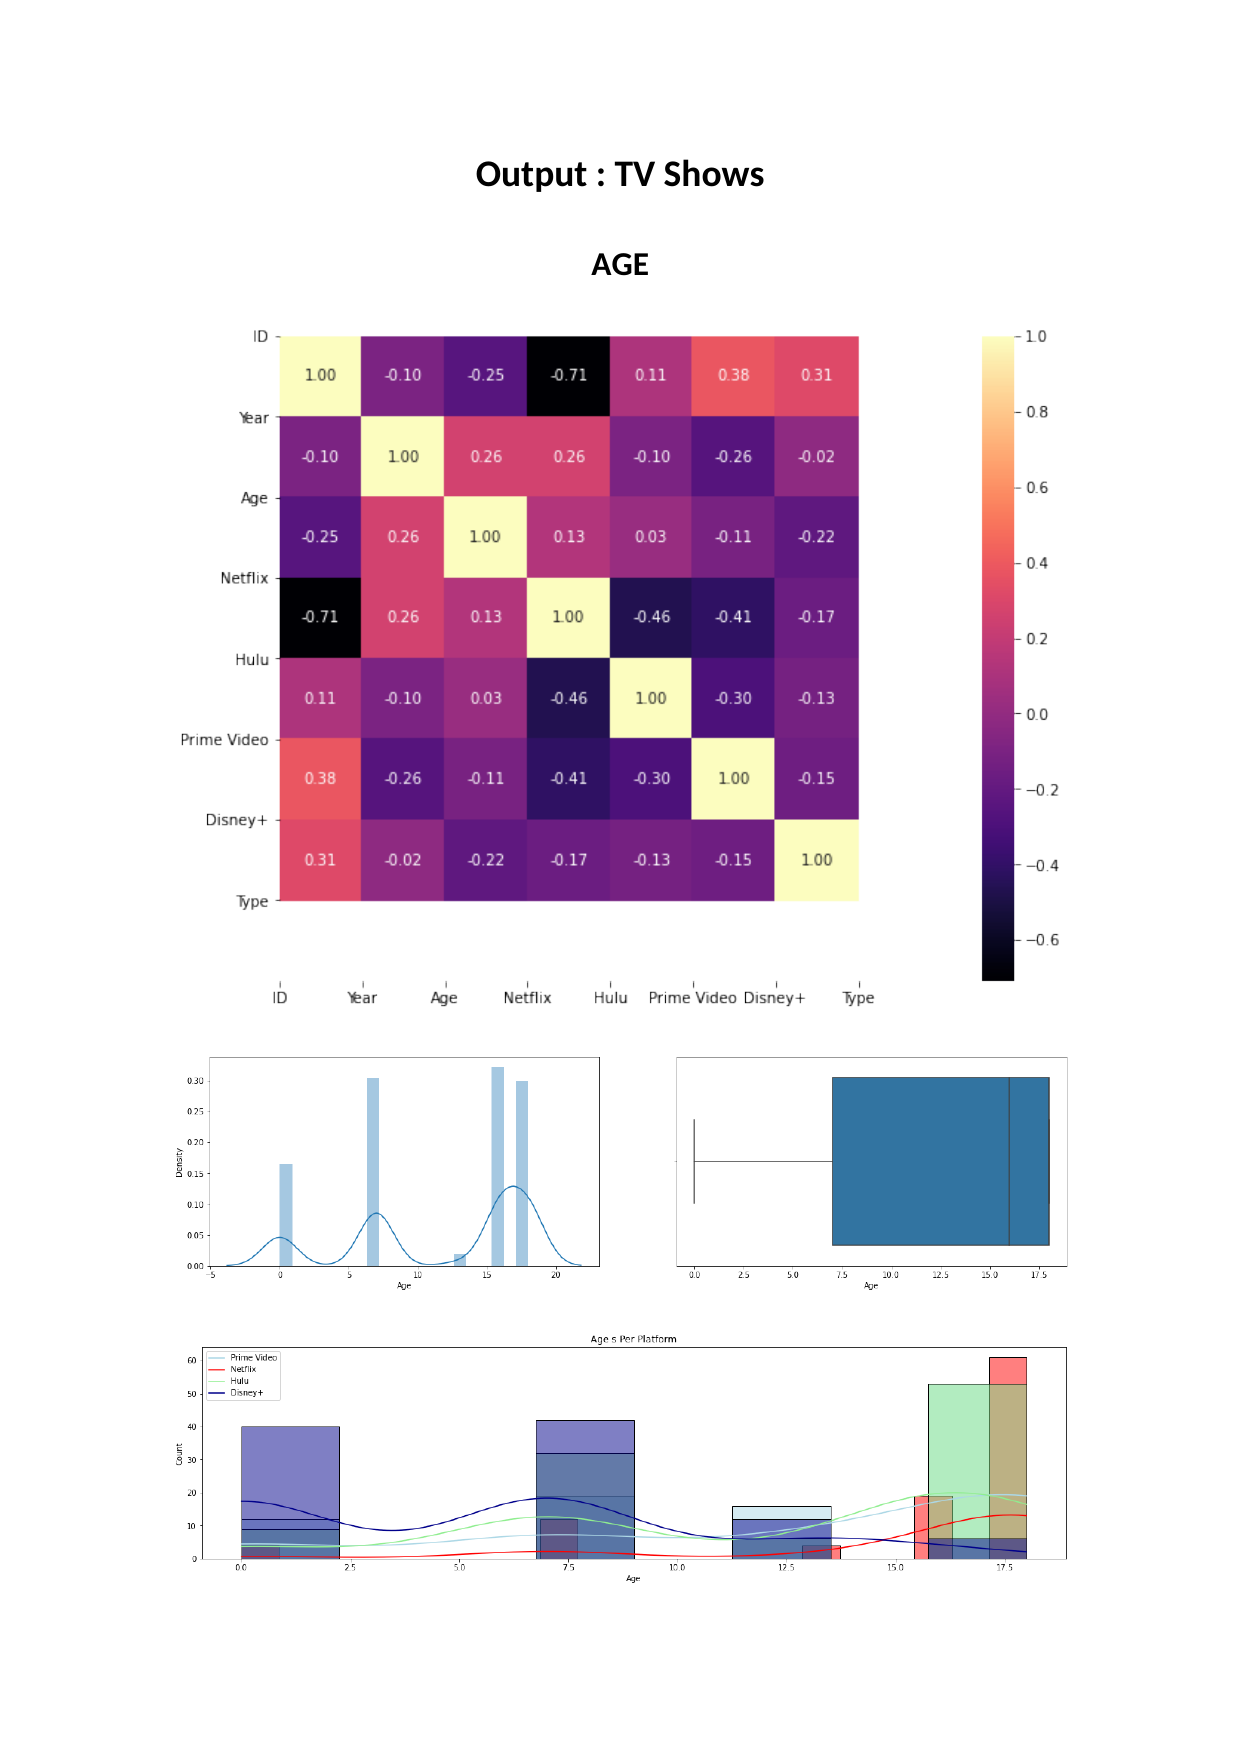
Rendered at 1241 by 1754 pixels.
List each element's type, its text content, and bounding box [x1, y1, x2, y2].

picture [170, 320, 1071, 1017]
text AGE [150, 243, 1090, 284]
picture [170, 1051, 1071, 1295]
text Output : TV Shows [150, 150, 1090, 196]
picture [170, 1329, 1071, 1588]
